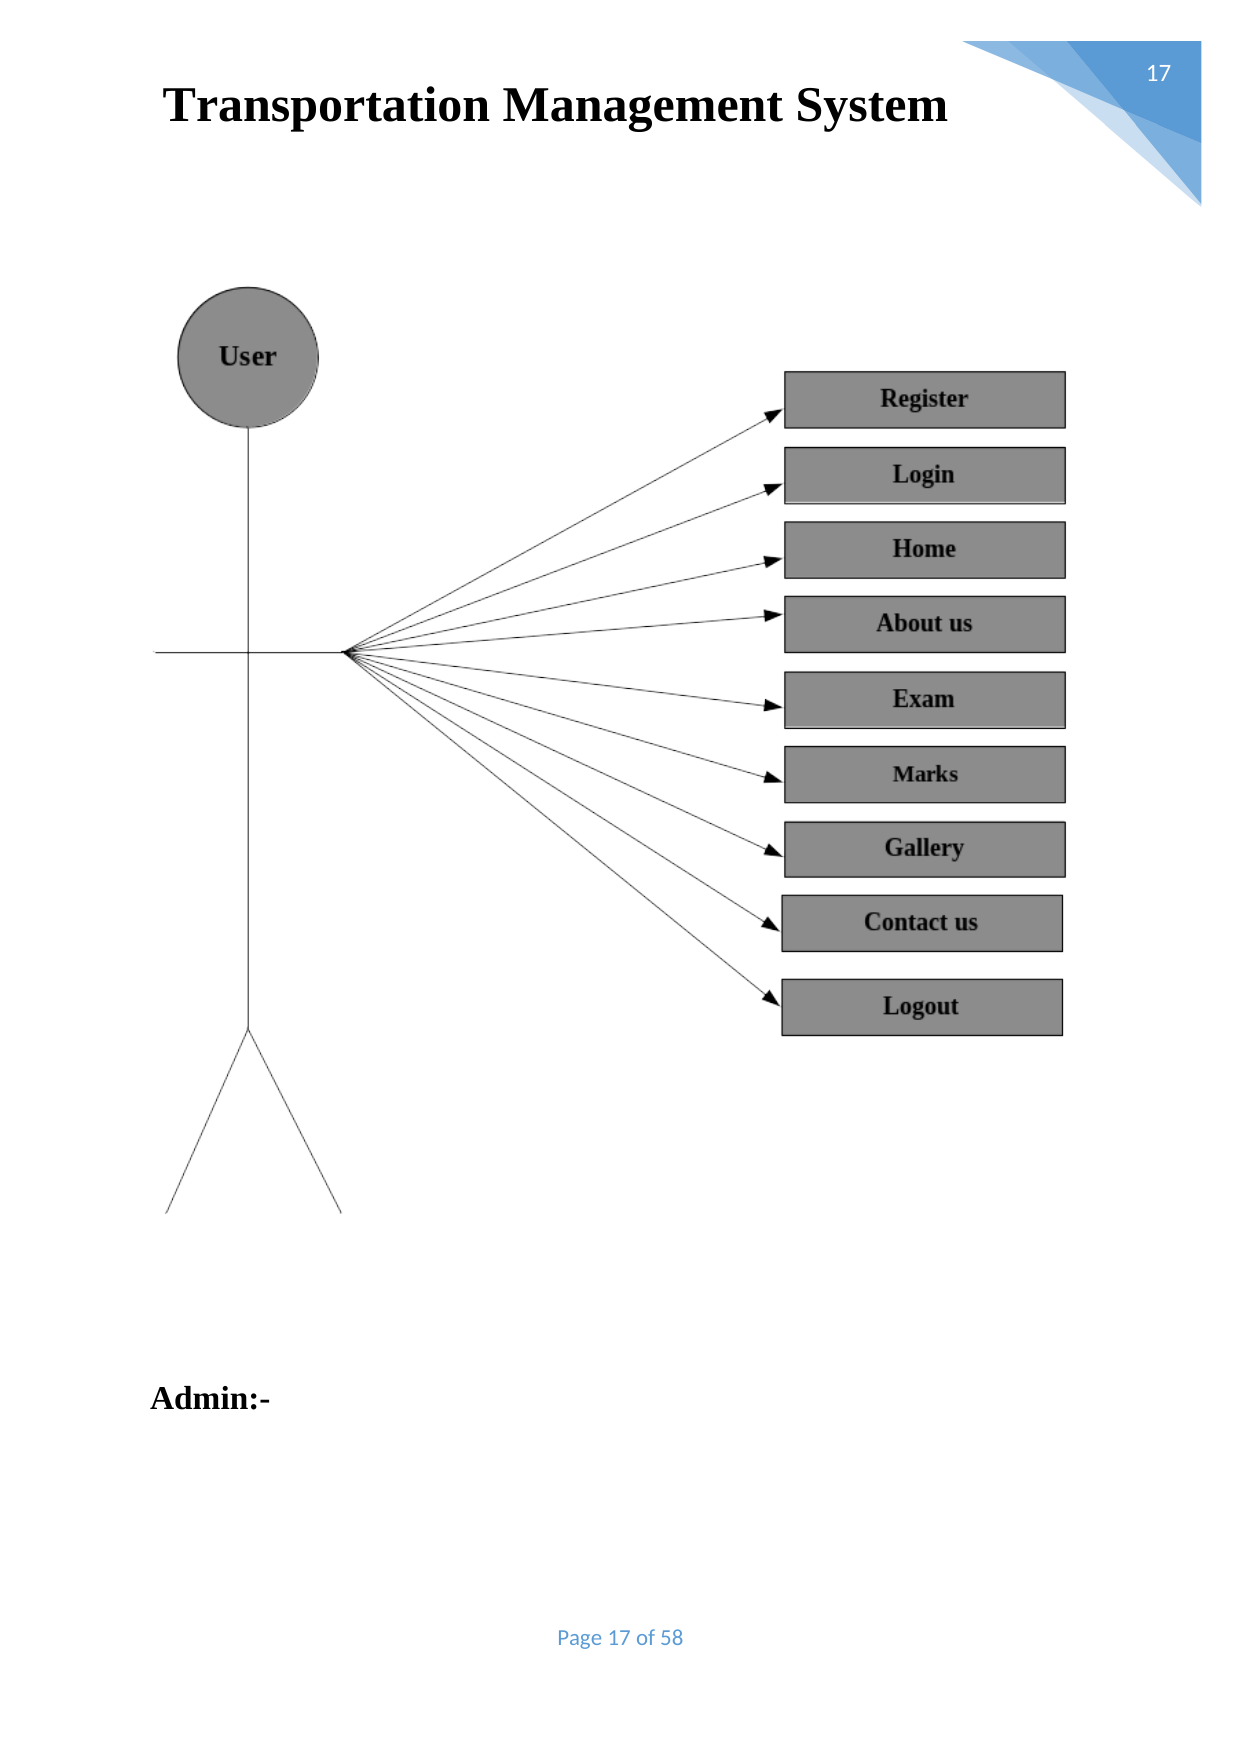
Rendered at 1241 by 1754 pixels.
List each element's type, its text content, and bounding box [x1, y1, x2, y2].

picture [962, 41, 1202, 207]
text Admin:- [150, 1378, 1090, 1417]
